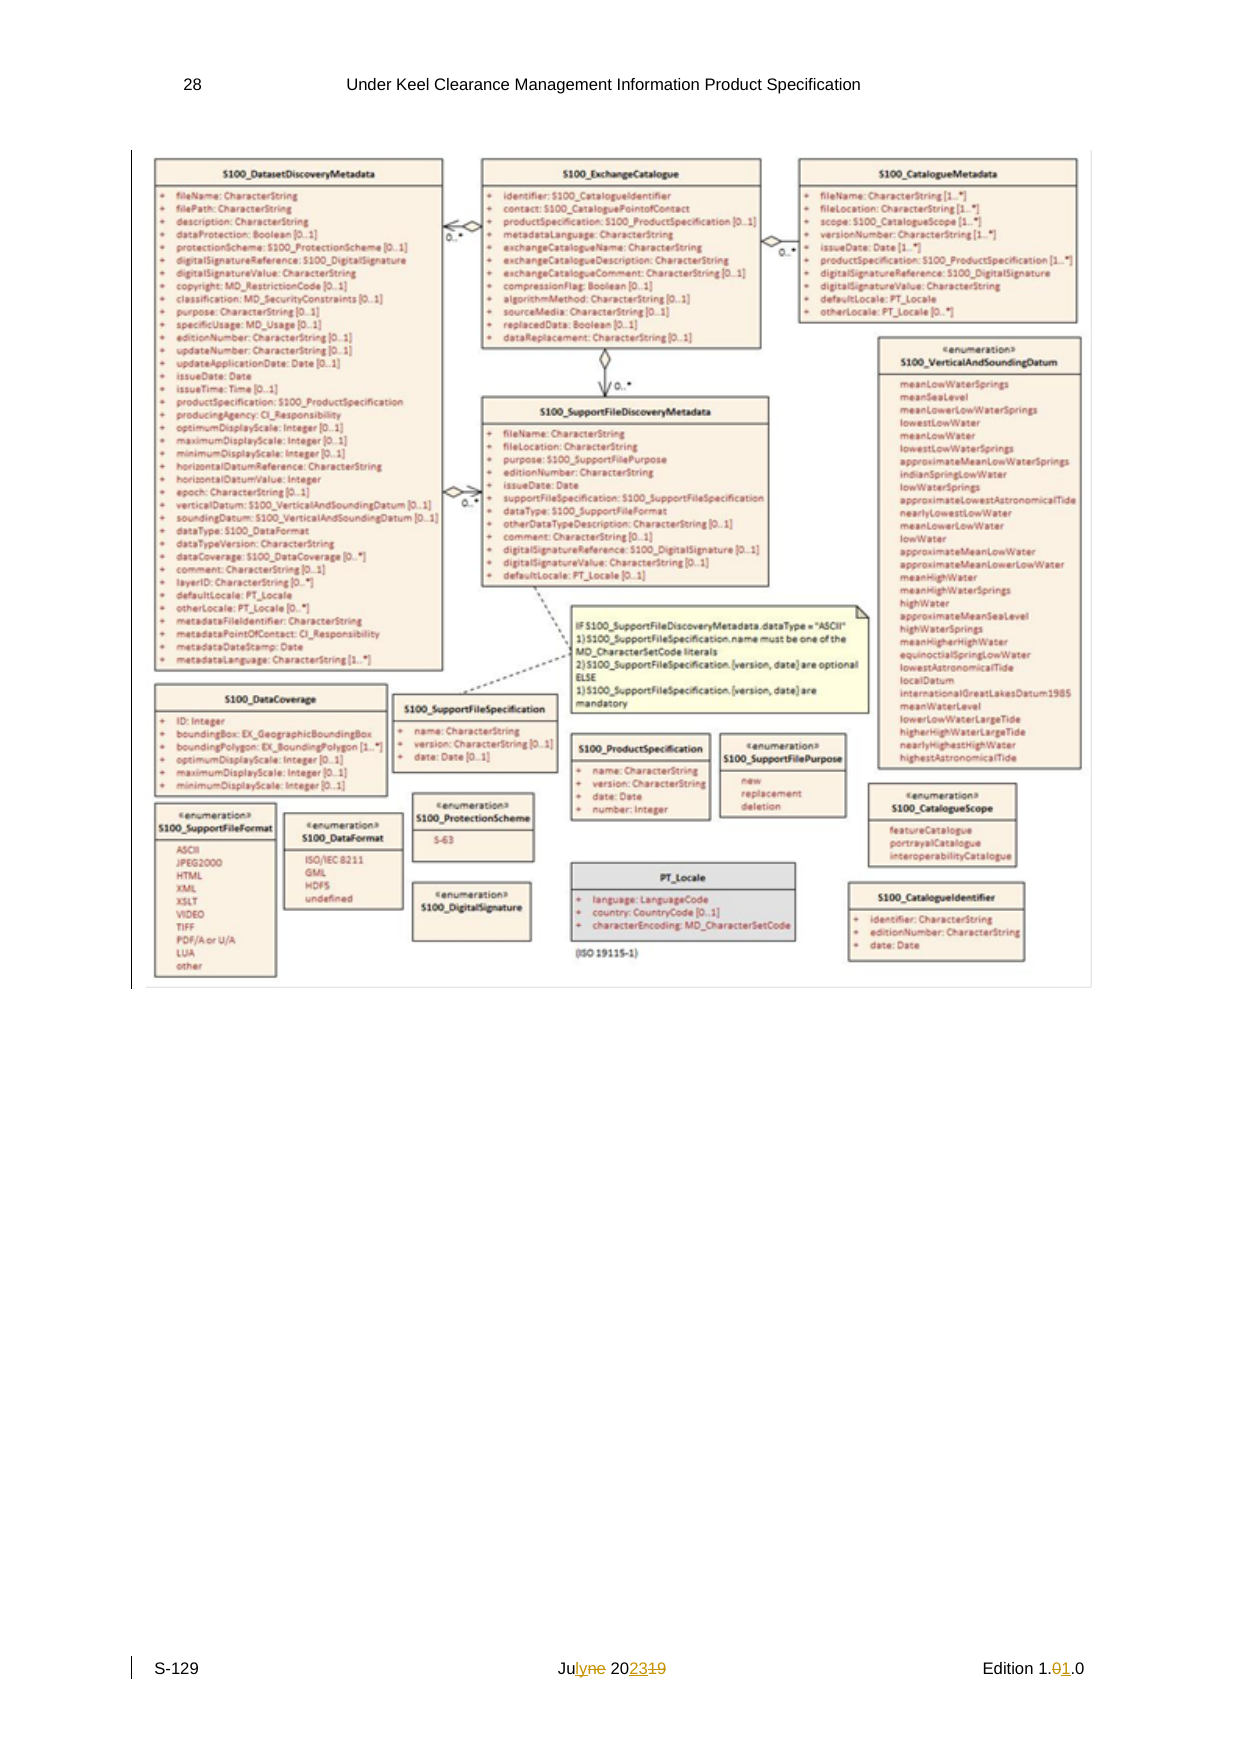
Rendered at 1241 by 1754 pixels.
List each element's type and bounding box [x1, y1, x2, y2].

picture [145, 150, 1093, 989]
